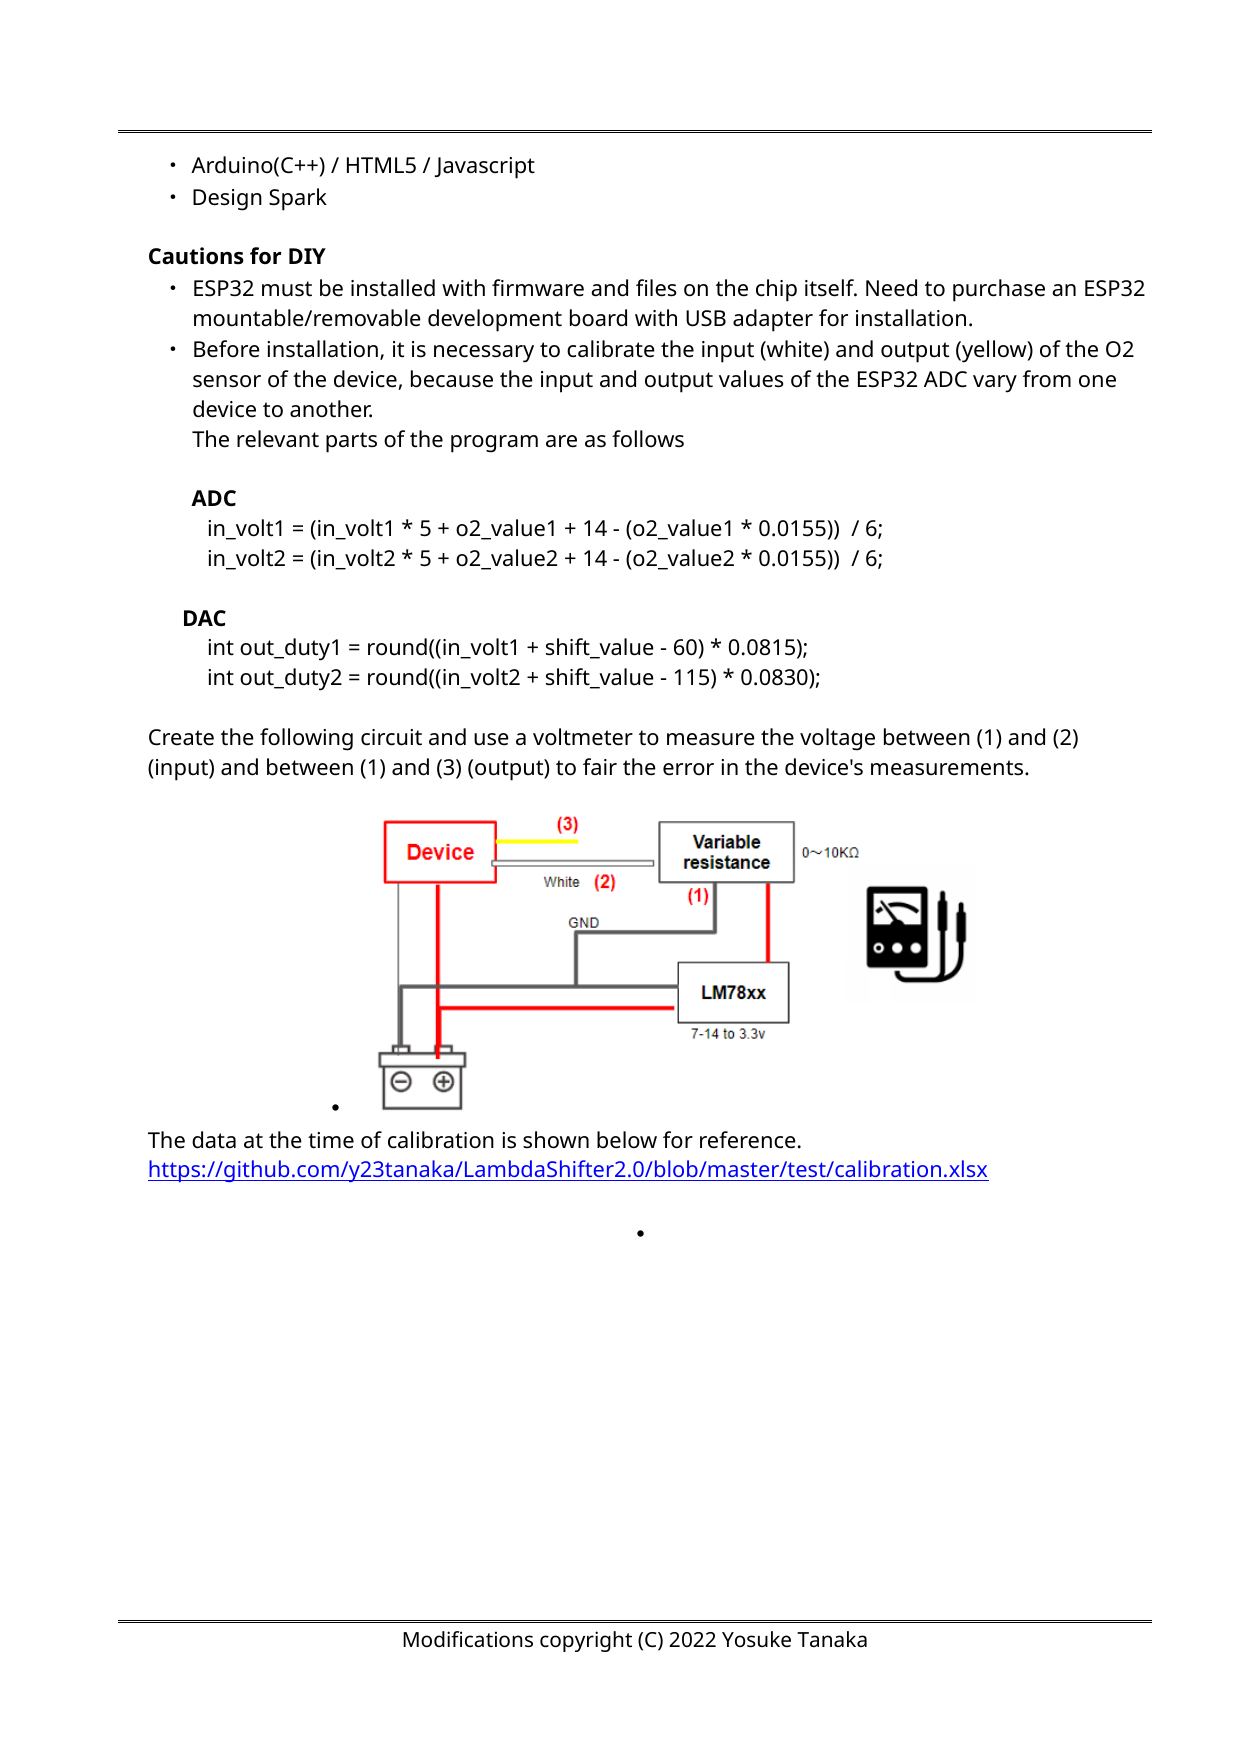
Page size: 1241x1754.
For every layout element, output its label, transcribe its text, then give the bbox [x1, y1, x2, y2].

picture [366, 811, 977, 1118]
text in_volt1 = (in_volt1 * 5 + o2_value1 + 14 - (o2_value1 * 0.0155)) / 6; [207, 513, 1152, 543]
text in_volt2 = (in_volt2 * 5 + o2_value2 + 14 - (o2_value2 * 0.0155)) / 6; [207, 543, 1152, 573]
list Design Spark [163, 179, 1152, 211]
text https://github.com/y23tanaka/LambdaShifter2.0/blob/master/test/calibration.xlsx [148, 1154, 1152, 1184]
text The relevant parts of the program are as follows [192, 424, 1152, 453]
text DAC [148, 602, 1152, 632]
text Create the following circuit and use a voltmeter to measure the voltage between (1) and (2) (input) and between (1) and (3) (output) to fair the error in the device's measurements. [148, 722, 1152, 781]
text int out_duty2 = round((in_volt2 + shift_value - 115) * 0.0830); [207, 662, 1152, 692]
text The data at the time of calibration is shown below for reference. [148, 1125, 1152, 1154]
text Cautions for DIY [148, 241, 1152, 271]
text int out_duty1 = round((in_volt1 + shift_value - 60) * 0.0815); [207, 632, 1152, 662]
text ADC [191, 483, 1152, 513]
list ESP32 must be installed with firmware and files on the chip itself. Need to purchase an ESP32 mountable/removable development board with USB adapter for installation. [163, 271, 1152, 332]
list Before installation, it is necessary to calibrate the input (white) and output (yellow) of the O2 sensor of the device, because the input and output values of the ESP32 ADC vary from one device to another. [163, 332, 1152, 424]
list Arduino(C++) / HTML5 / Javascript [163, 148, 1152, 179]
